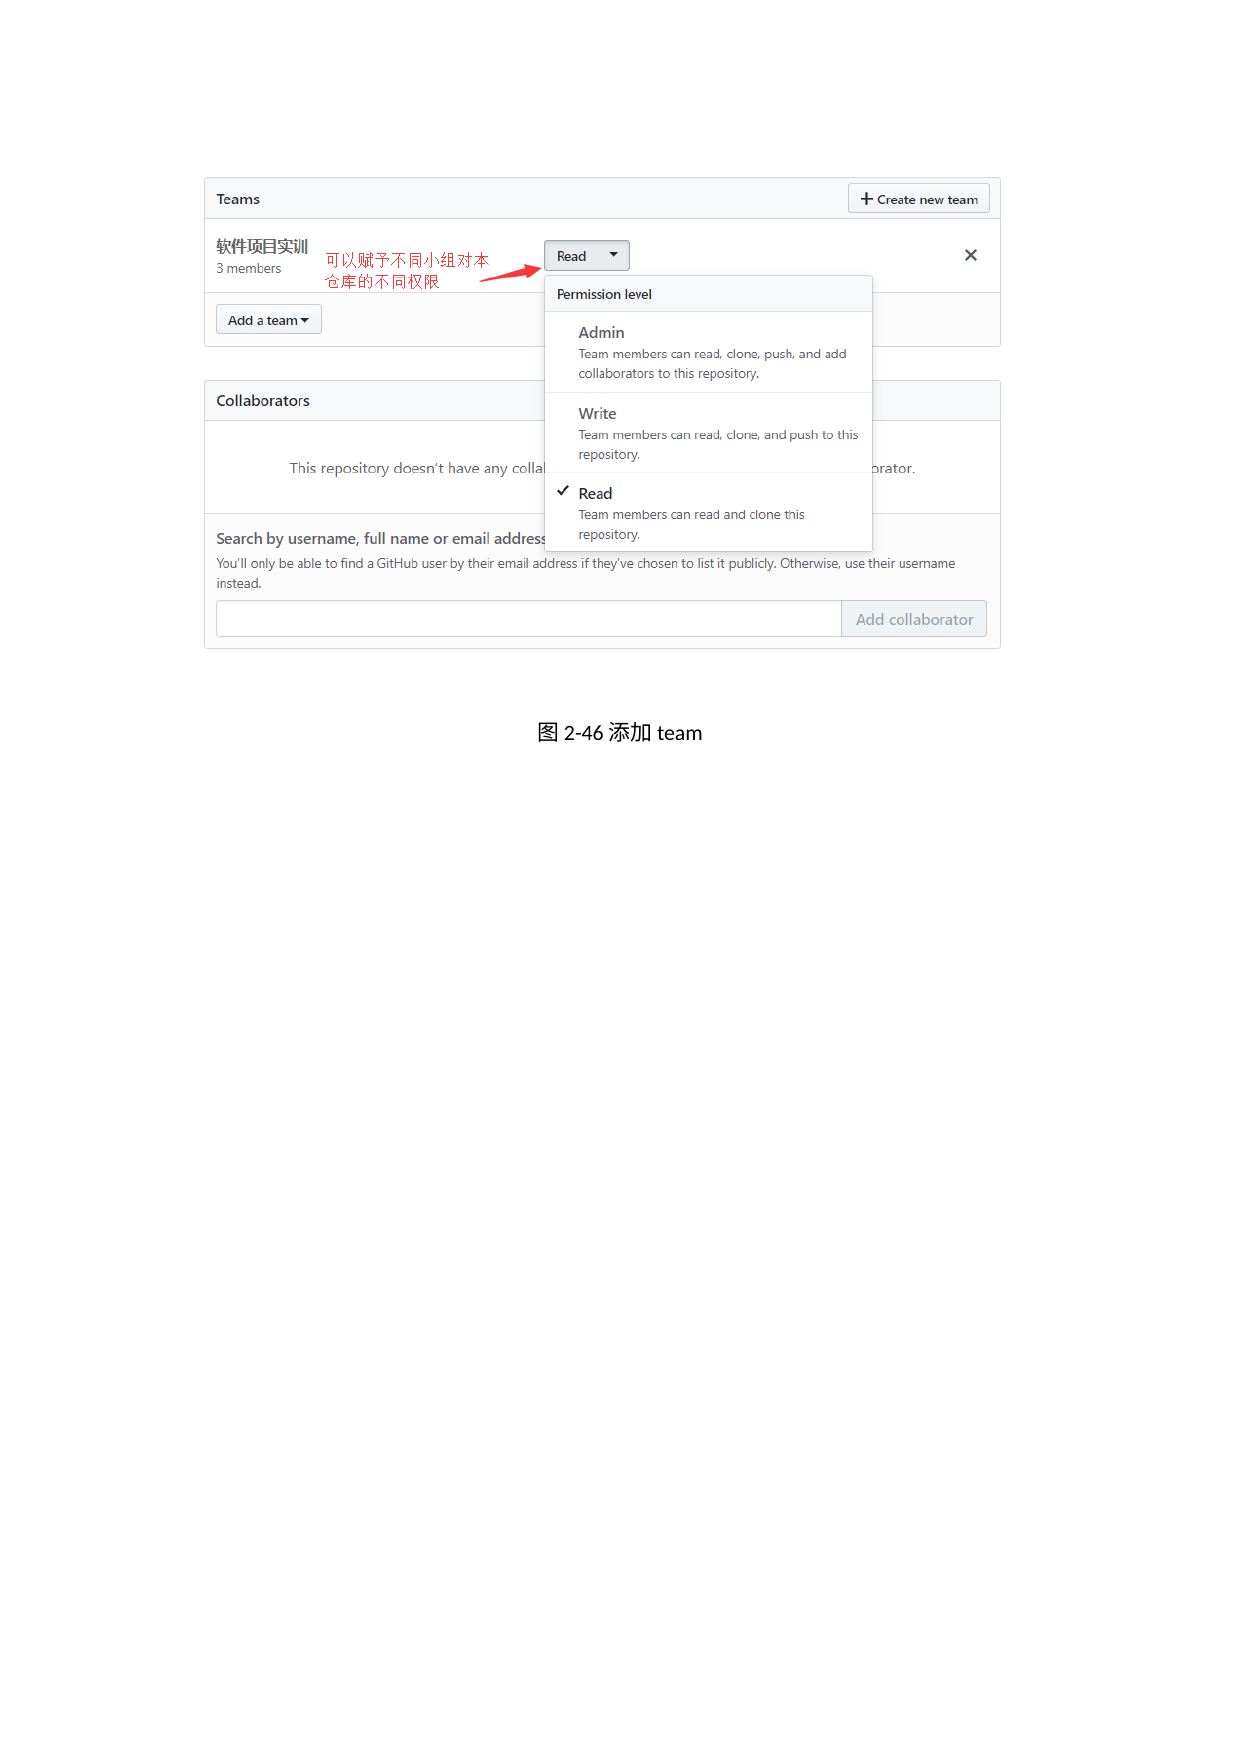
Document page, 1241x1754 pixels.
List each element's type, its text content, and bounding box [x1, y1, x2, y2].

picture [187, 162, 1053, 706]
text 图2-46 添加team [187, 714, 1053, 747]
